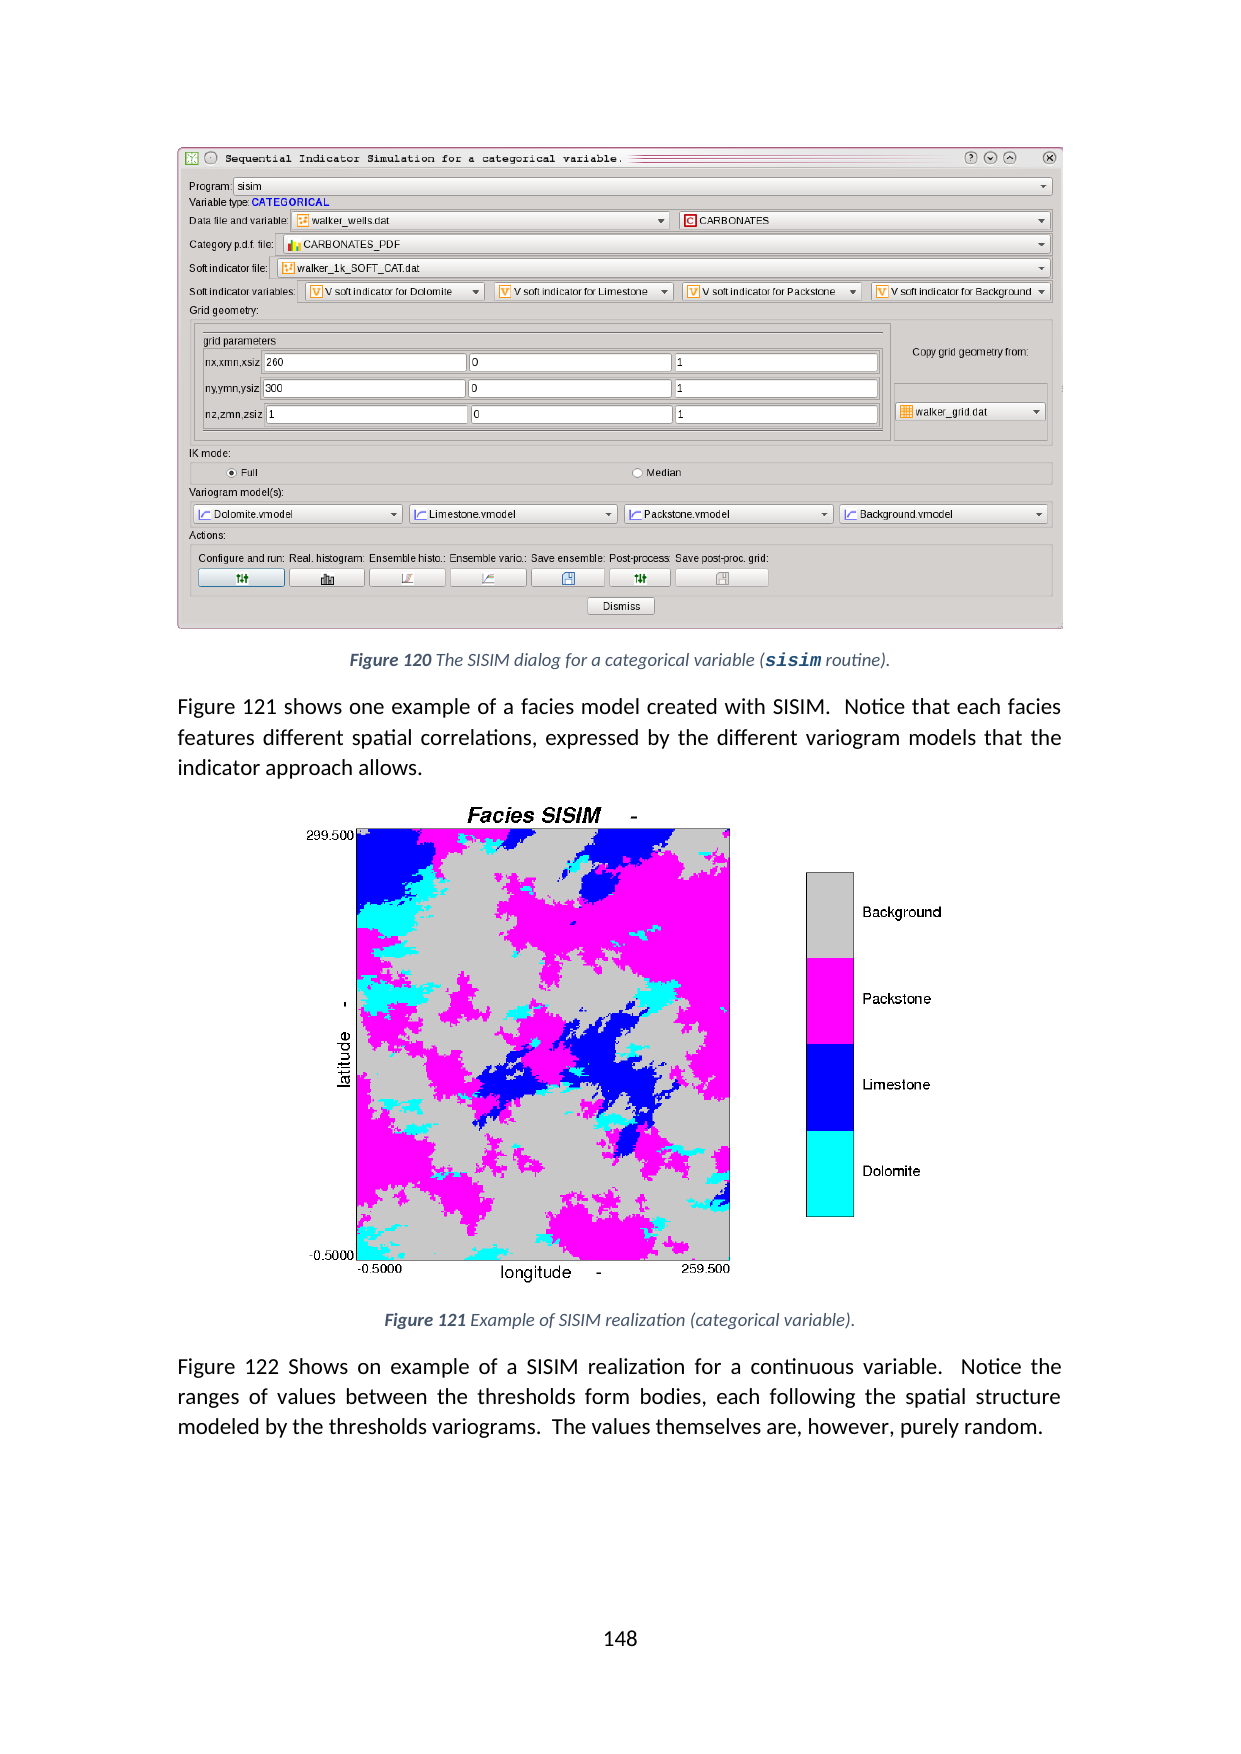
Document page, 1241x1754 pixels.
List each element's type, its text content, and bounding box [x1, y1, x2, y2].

text Figure 122 Shows on example of a SISIM realization for a continuous variable. Notice the ranges of values between the thresholds form bodies, each following the spatial structure modeled by the thresholds variograms. The values themselves are, however, purely random. [177, 1352, 1063, 1440]
picture [295, 799, 946, 1290]
text Figure 121 shows one example of a facies model created with SISIM. Notice that each facies features different spatial correlations, expressed by the different variogram models that the indicator approach allows. [177, 692, 1063, 781]
picture [177, 147, 1063, 629]
text Figure 120 The SISIM dialog for a categorical variable (sisim routine). [177, 648, 1063, 672]
text Figure 121 Example of SISIM realization (categorical variable). [177, 1308, 1063, 1331]
